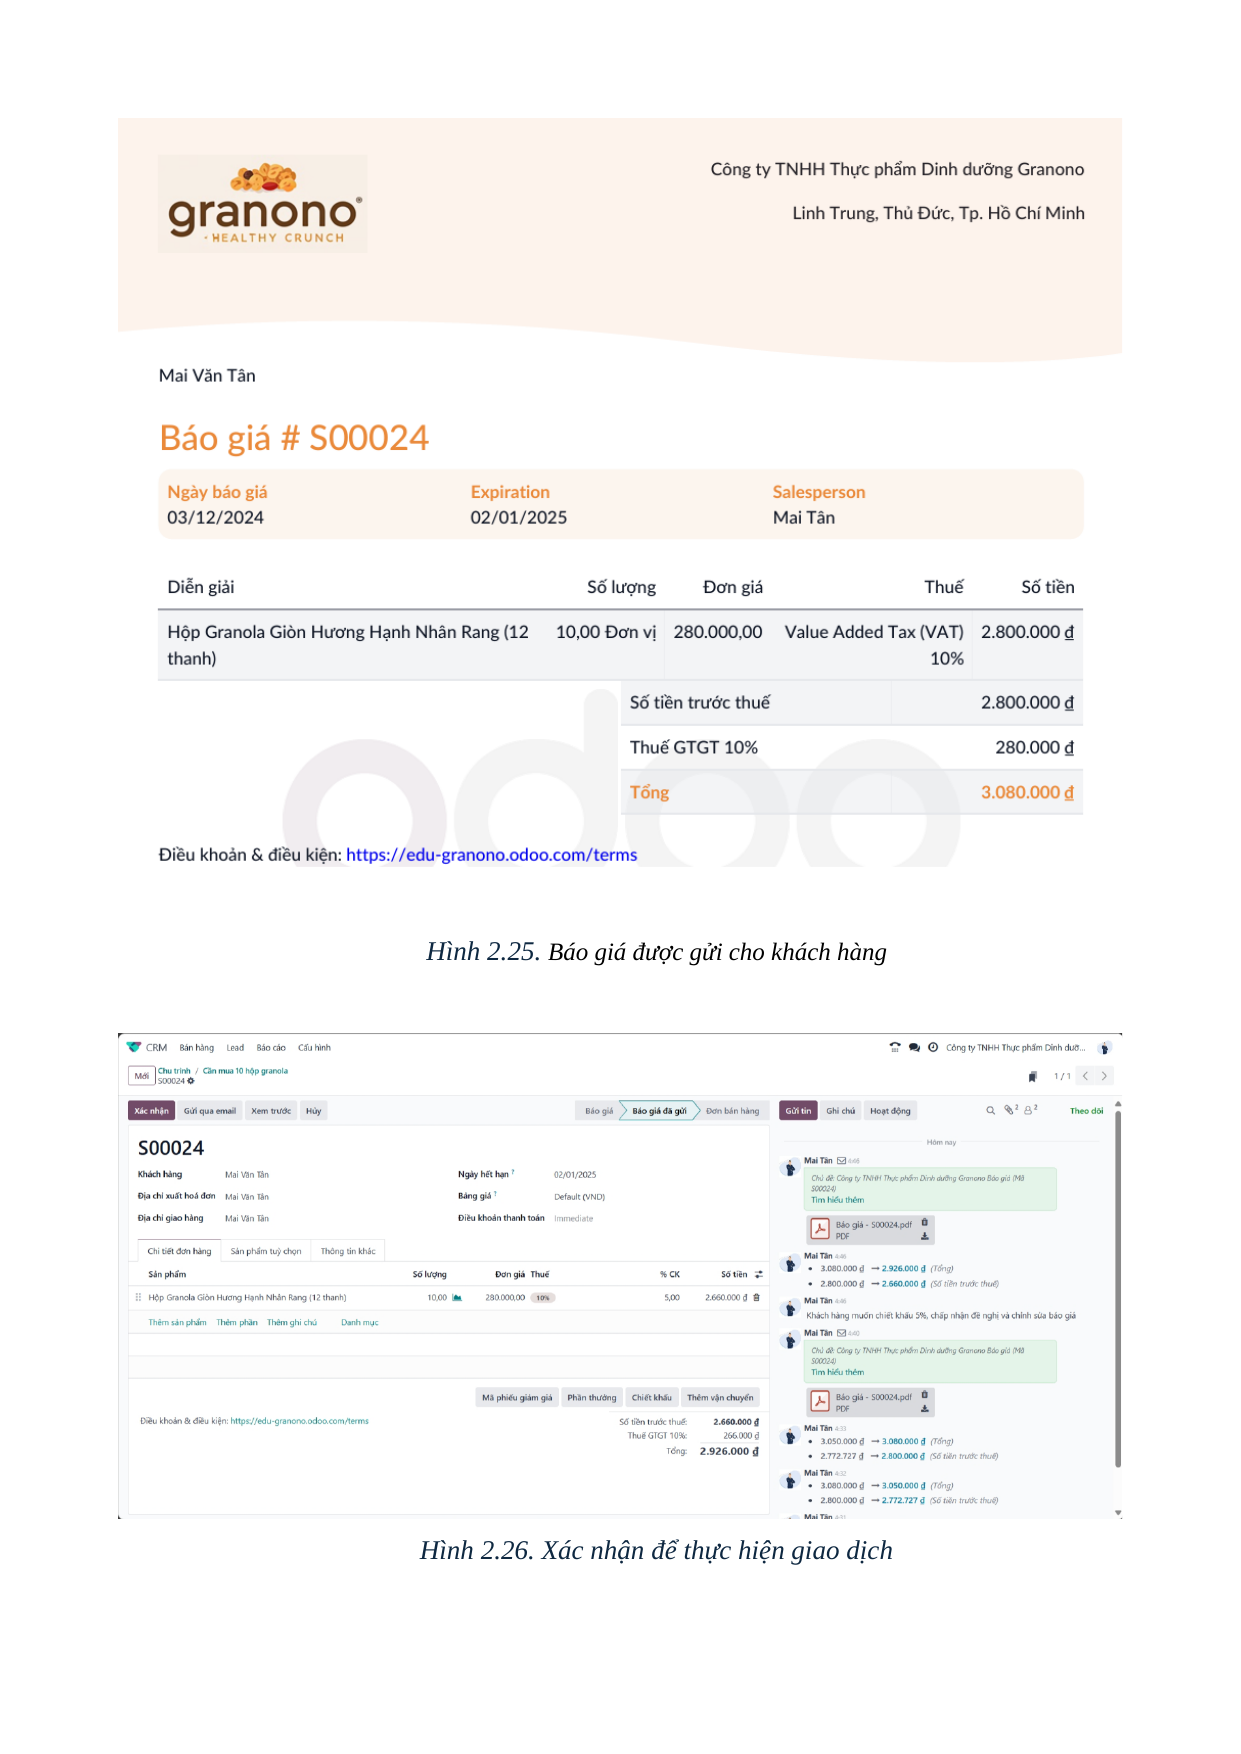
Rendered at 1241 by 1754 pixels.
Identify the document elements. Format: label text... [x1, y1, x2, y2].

picture [118, 1033, 1123, 1519]
picture [118, 118, 1123, 920]
